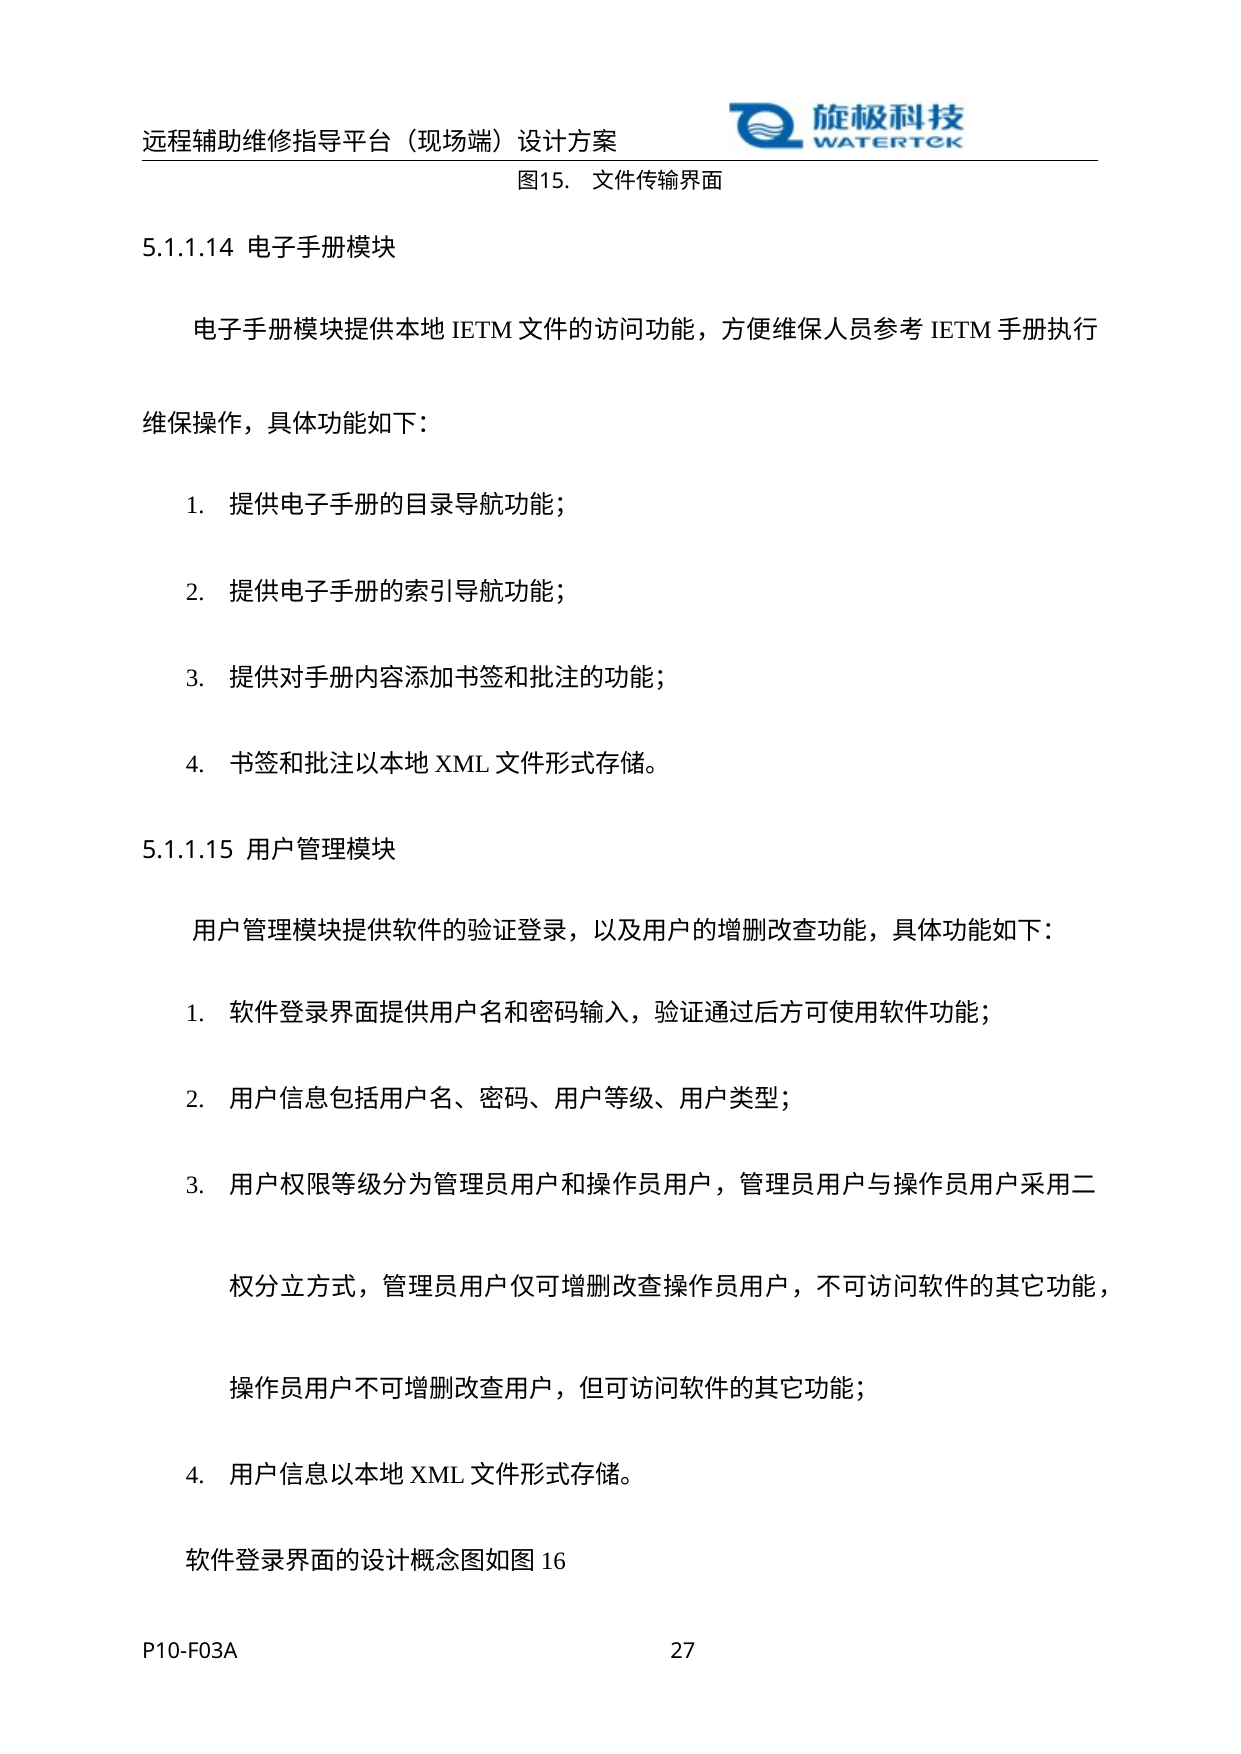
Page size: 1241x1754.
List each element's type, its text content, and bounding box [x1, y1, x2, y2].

list 提供对手册内容添加书签和批注的功能； [186, 641, 1098, 709]
picture [728, 100, 967, 151]
list 提供电子手册的目录导航功能； [186, 469, 1098, 537]
text 电子手册模块提供本地IETM文件的访问功能，方便维保人员参考IETM手册执行维保操作，具体功能如下： [142, 294, 1098, 455]
list 书签和批注以本地XML文件形式存储。 [186, 727, 1098, 795]
list 用户信息以本地XML文件形式存储。 [186, 1438, 1098, 1506]
list 软件登录界面提供用户名和密码输入，验证通过后方可使用软件功能； [186, 977, 1098, 1044]
text 文件传输界面 [142, 162, 1098, 196]
list 提供电子手册的索引导航功能； [186, 555, 1098, 623]
text 软件登录界面的设计概念图如图12 [186, 1524, 1098, 1592]
list 用户权限等级分为管理员用户和操作员用户，管理员用户与操作员用户采用二权分立方式，管理员用户仅可增删改查操作员用户，不可访问软件的其它功能，操作员用户不可增删改查用户，但可访问软件的其它功能； [186, 1149, 1098, 1420]
subtitle 用户管理模块 [142, 813, 1098, 881]
text 用户管理模块提供软件的验证登录，以及用户的增删改查功能，具体功能如下： [142, 895, 1098, 963]
subtitle 电子手册模块 [142, 212, 1098, 280]
list 用户信息包括用户名、密码、用户等级、用户类型； [186, 1063, 1098, 1131]
